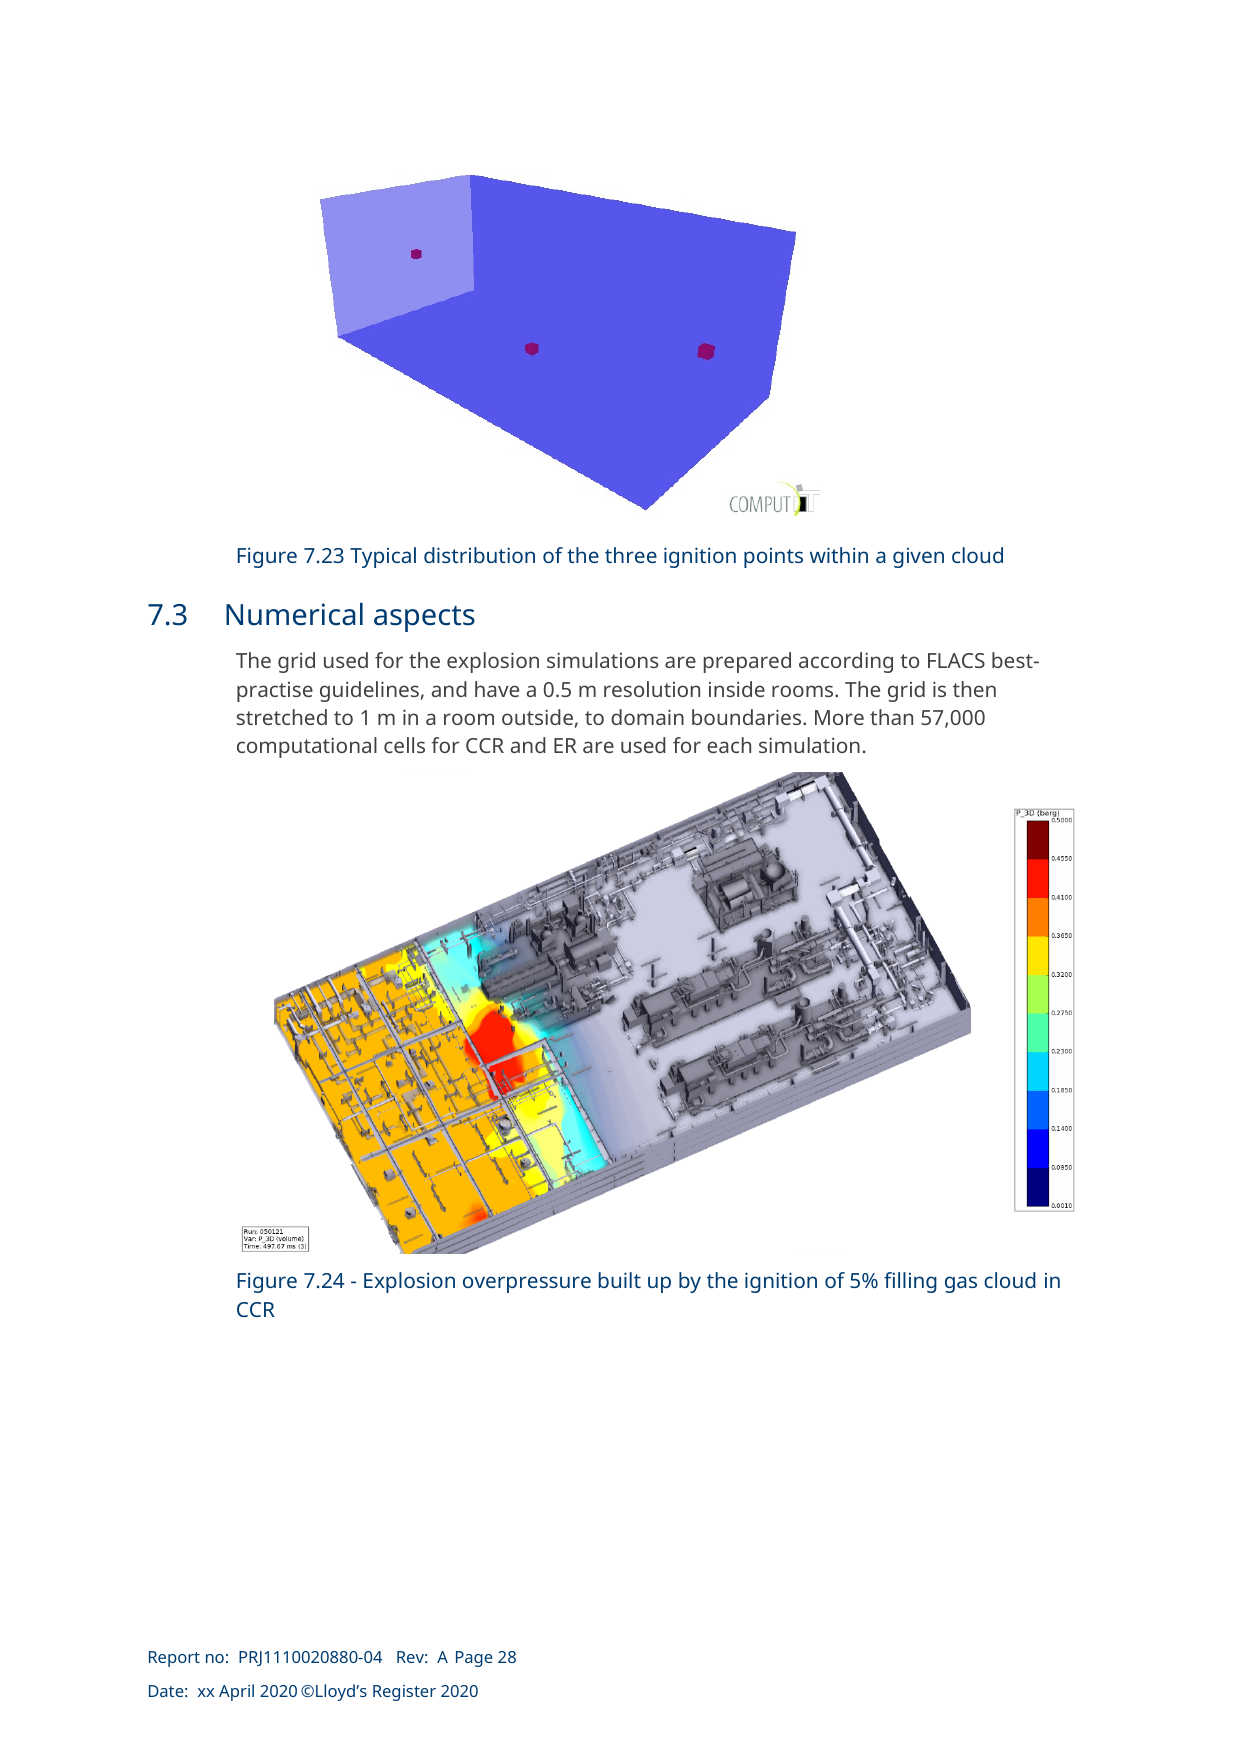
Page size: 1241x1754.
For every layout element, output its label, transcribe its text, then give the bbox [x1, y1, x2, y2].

subtitle Numerical aspects [147, 594, 1093, 634]
picture [235, 118, 828, 529]
picture [235, 772, 1091, 1254]
text The grid used for the explosion simulations are prepared according to FLACS best-practise guidelines, and have a 0.5 m resolution inside rooms. The grid is then stretched to 1 m in a room outside, to domain boundaries. More than 57,000 computational cells for CCR and ER are used for each simulation. [236, 646, 1093, 760]
